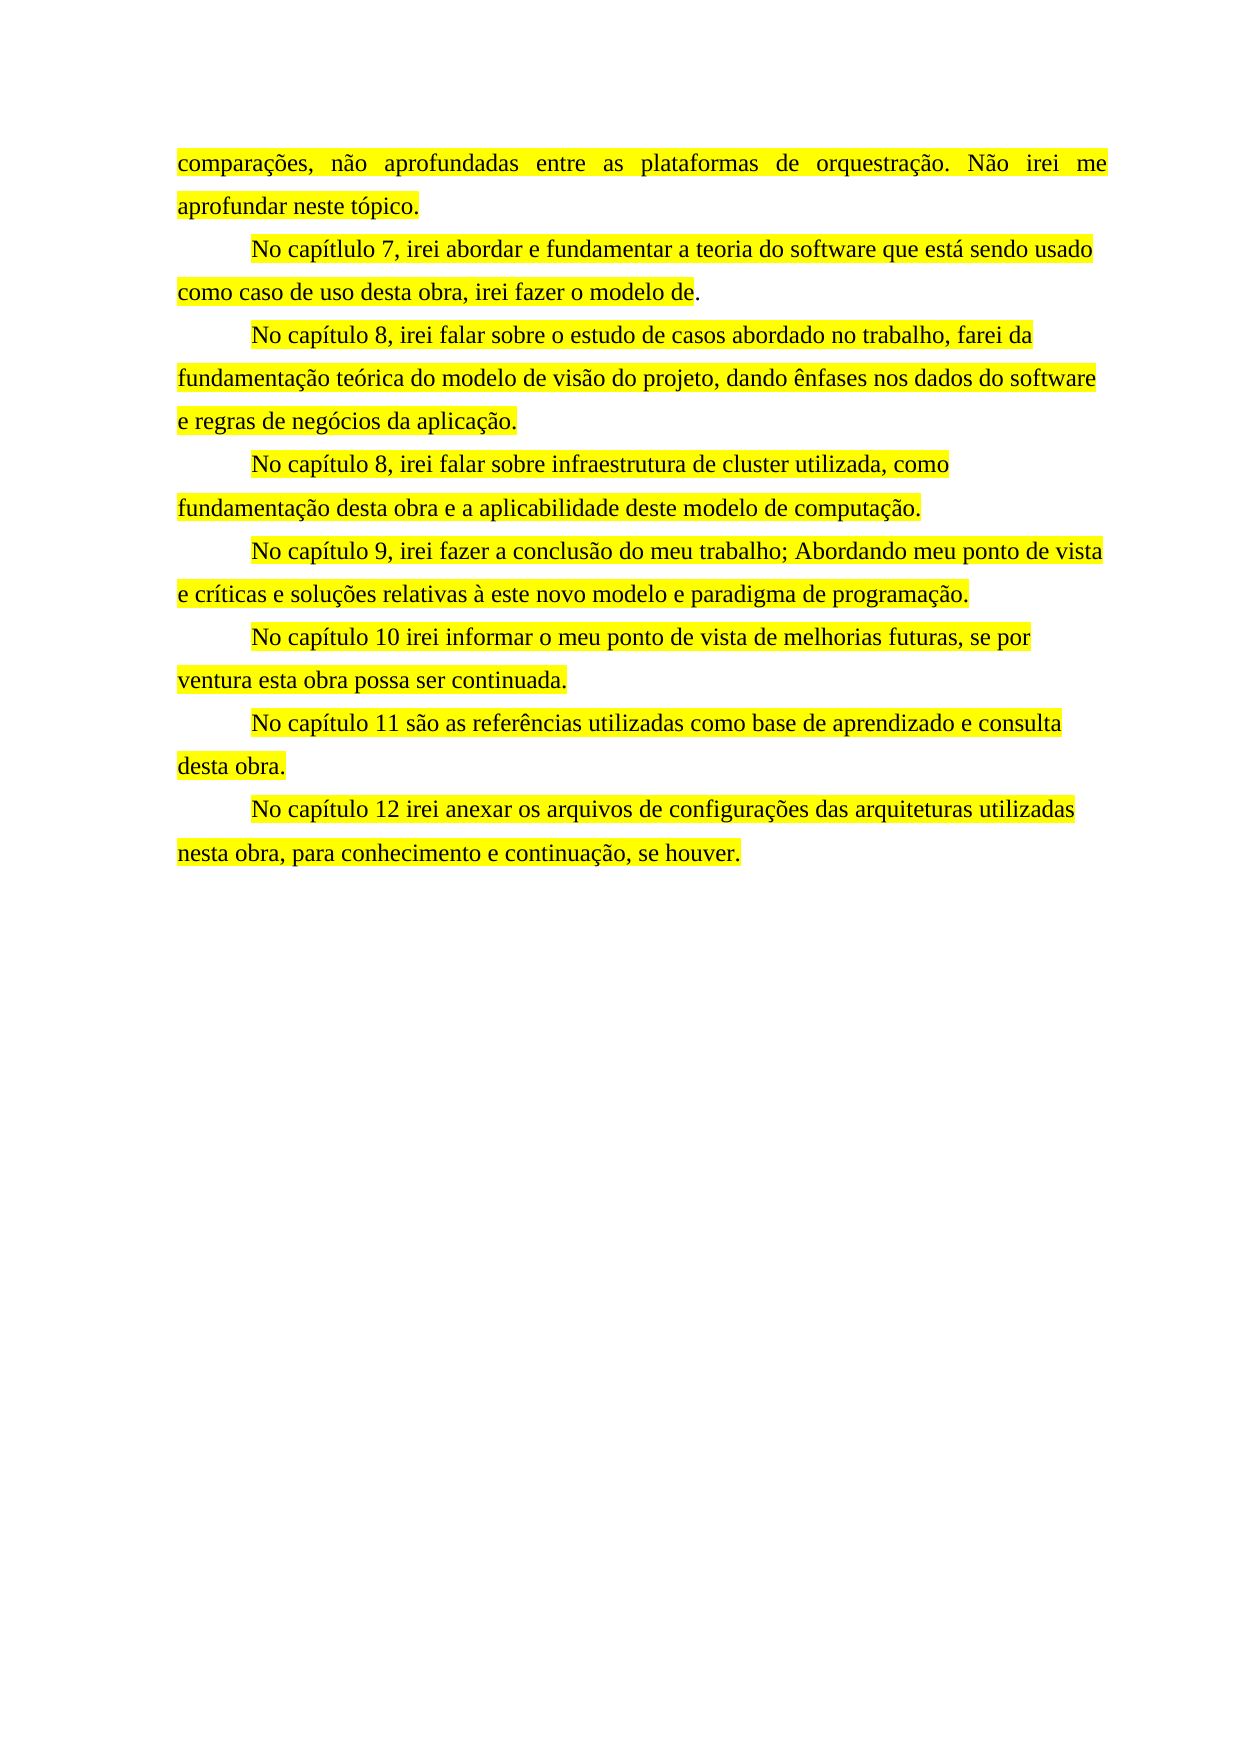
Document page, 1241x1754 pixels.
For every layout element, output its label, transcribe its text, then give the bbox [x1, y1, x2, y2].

text No capítlulo 7, irei abordar e fundamentar a teoria do software que está sendo usado como caso de uso desta obra, irei fazer o modelo de. [177, 234, 1107, 306]
text No capítulo 8, irei falar sobre infraestrutura de cluster utilizada, como fundamentação desta obra e a aplicabilidade deste modelo de computação. [177, 449, 1107, 521]
text No capítulo 11 são as referências utilizadas como base de aprendizado e consulta desta obra. [177, 708, 1107, 780]
text No capítulo 12 irei anexar os arquivos de configurações das arquiteturas utilizadas nesta obra, para conhecimento e continuação, se houver. [177, 794, 1107, 866]
text No capítulo 10 irei informar o meu ponto de vista de melhorias futuras, se por ventura esta obra possa ser continuada. [177, 622, 1107, 694]
text No capítulo 9, irei fazer a conclusão do meu trabalho; Abordando meu ponto de vista e críticas e soluções relativas à este novo modelo e paradigma de programação. [177, 536, 1107, 608]
text No capítulo 8, irei falar sobre o estudo de casos abordado no trabalho, farei da fundamentação teórica do modelo de visão do projeto, dando ênfases nos dados do software e regras de negócios da aplicação. [177, 320, 1107, 435]
